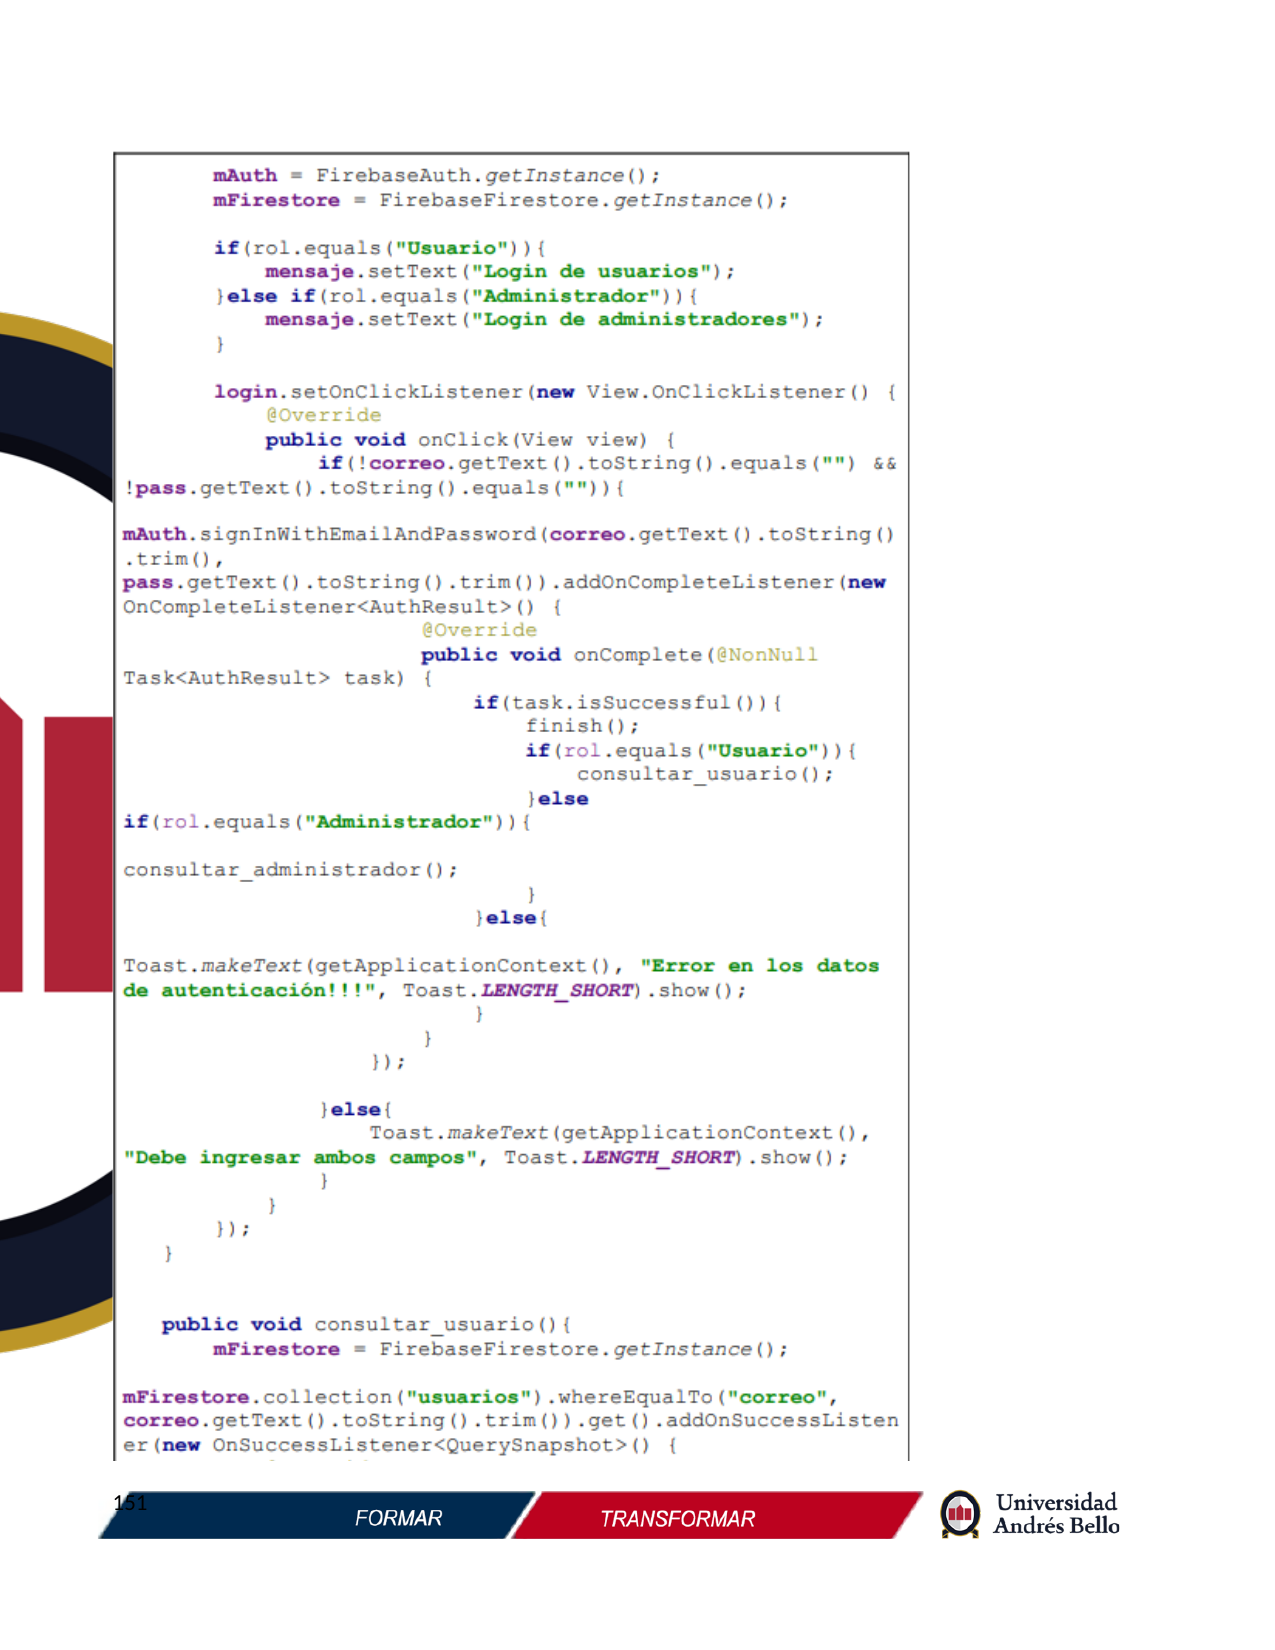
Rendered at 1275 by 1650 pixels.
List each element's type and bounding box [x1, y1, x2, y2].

picture [0, 150, 910, 1461]
picture [97, 1489, 1120, 1539]
